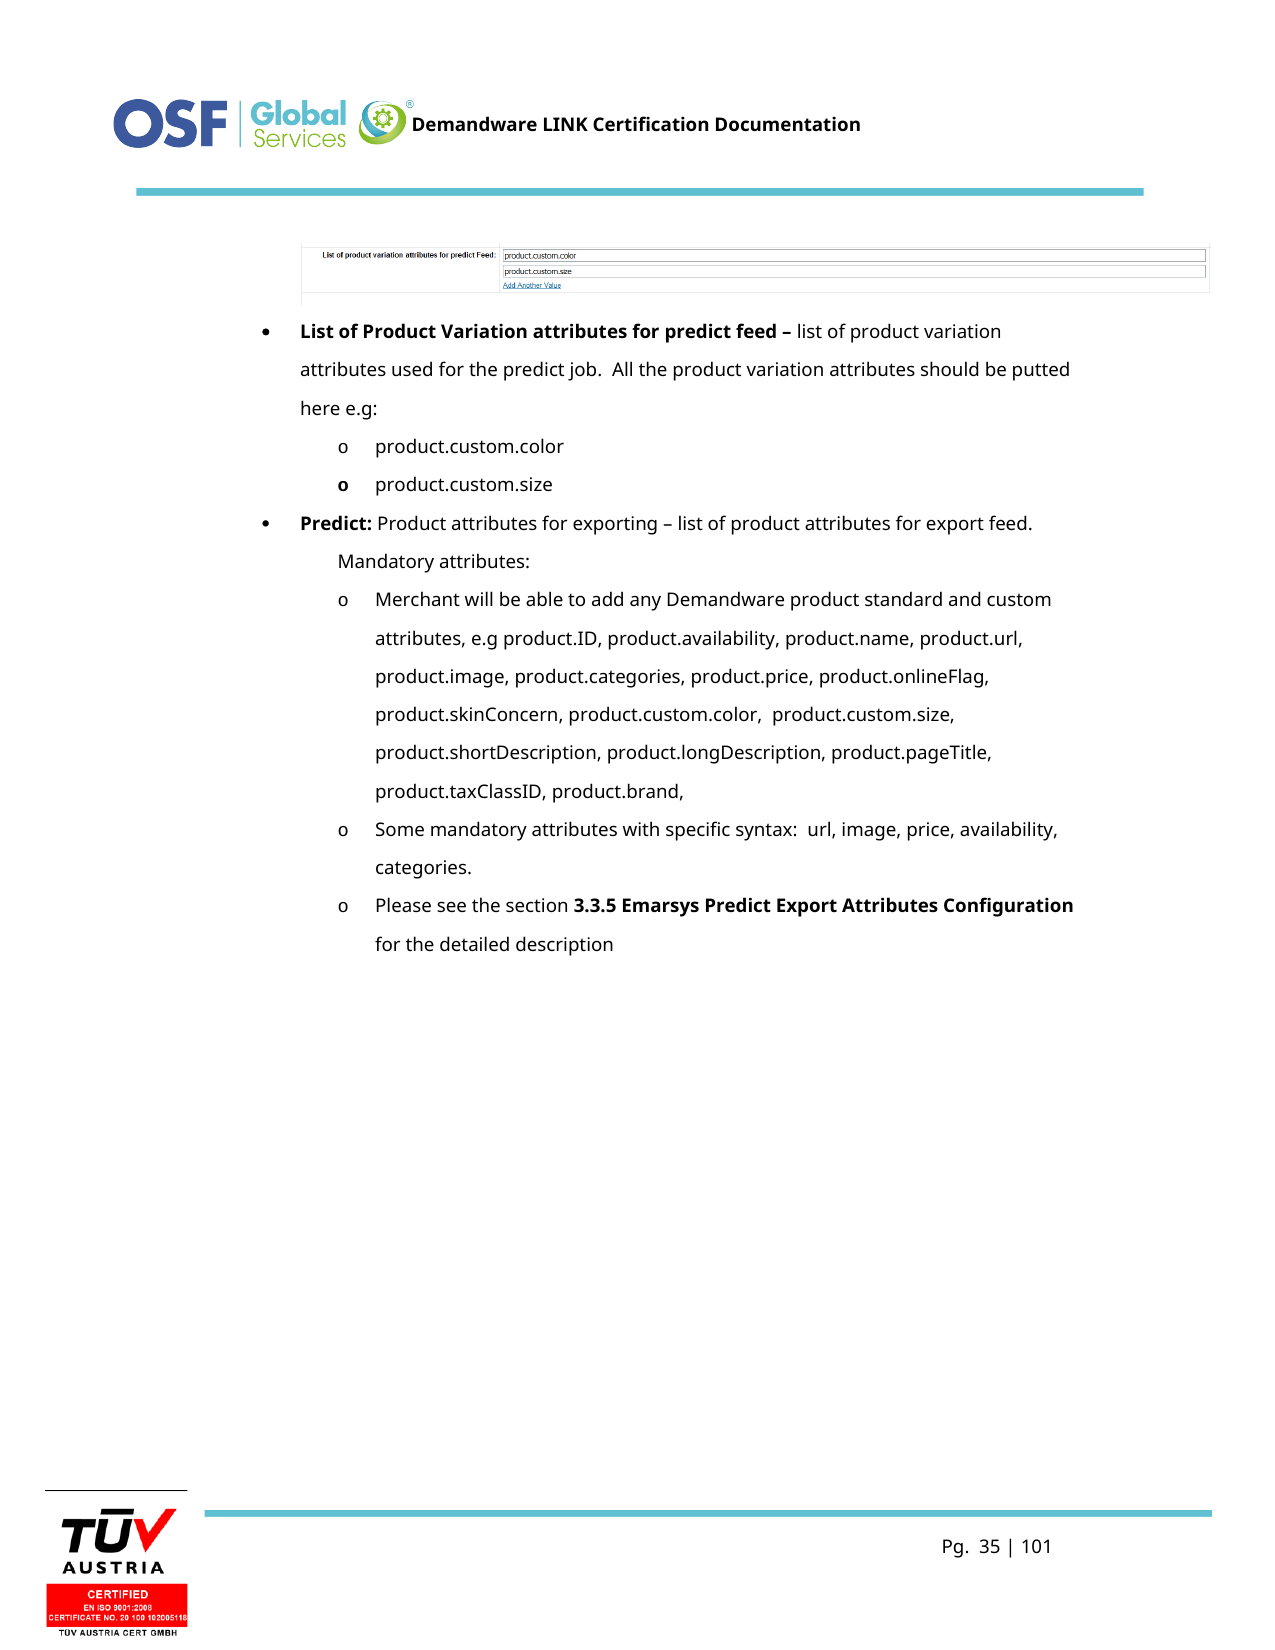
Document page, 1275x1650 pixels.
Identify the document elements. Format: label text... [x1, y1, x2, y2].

list List of Product Variation attributes for predict feed – list of product variation attributes used for the predict job. All the product variation attributes should be putted here e.g: [262, 318, 1087, 420]
list Some mandatory attributes with specific syntax: url, image, price, availability, categories. [337, 816, 1087, 880]
list Please see the section 3.3.5 Emarsys Predict Export Attributes Configuration for the detailed description [337, 893, 1087, 957]
list Predict: Product attributes for exporting – list of product attributes for export feed. Mandatory attributes: [262, 510, 1087, 574]
list product.custom.size [337, 472, 1087, 497]
list Merchant will be able to add any Demandware product standard and custom attributes, e.g product.ID, product.availability, product.name, product.url, product.image, product.categories, product.price, product.onlineFlag, product.skinConcern, product.custom.color, product.custom.size, product.shortDescription, product.longDescription, product.pageTitle, product.taxClassID, product.brand, [337, 587, 1087, 803]
picture [113, 99, 414, 148]
picture [136, 188, 1144, 196]
list product.custom.color [337, 433, 1087, 459]
picture [43, 1490, 187, 1634]
picture [204, 1510, 1212, 1517]
picture [300, 243, 1212, 306]
